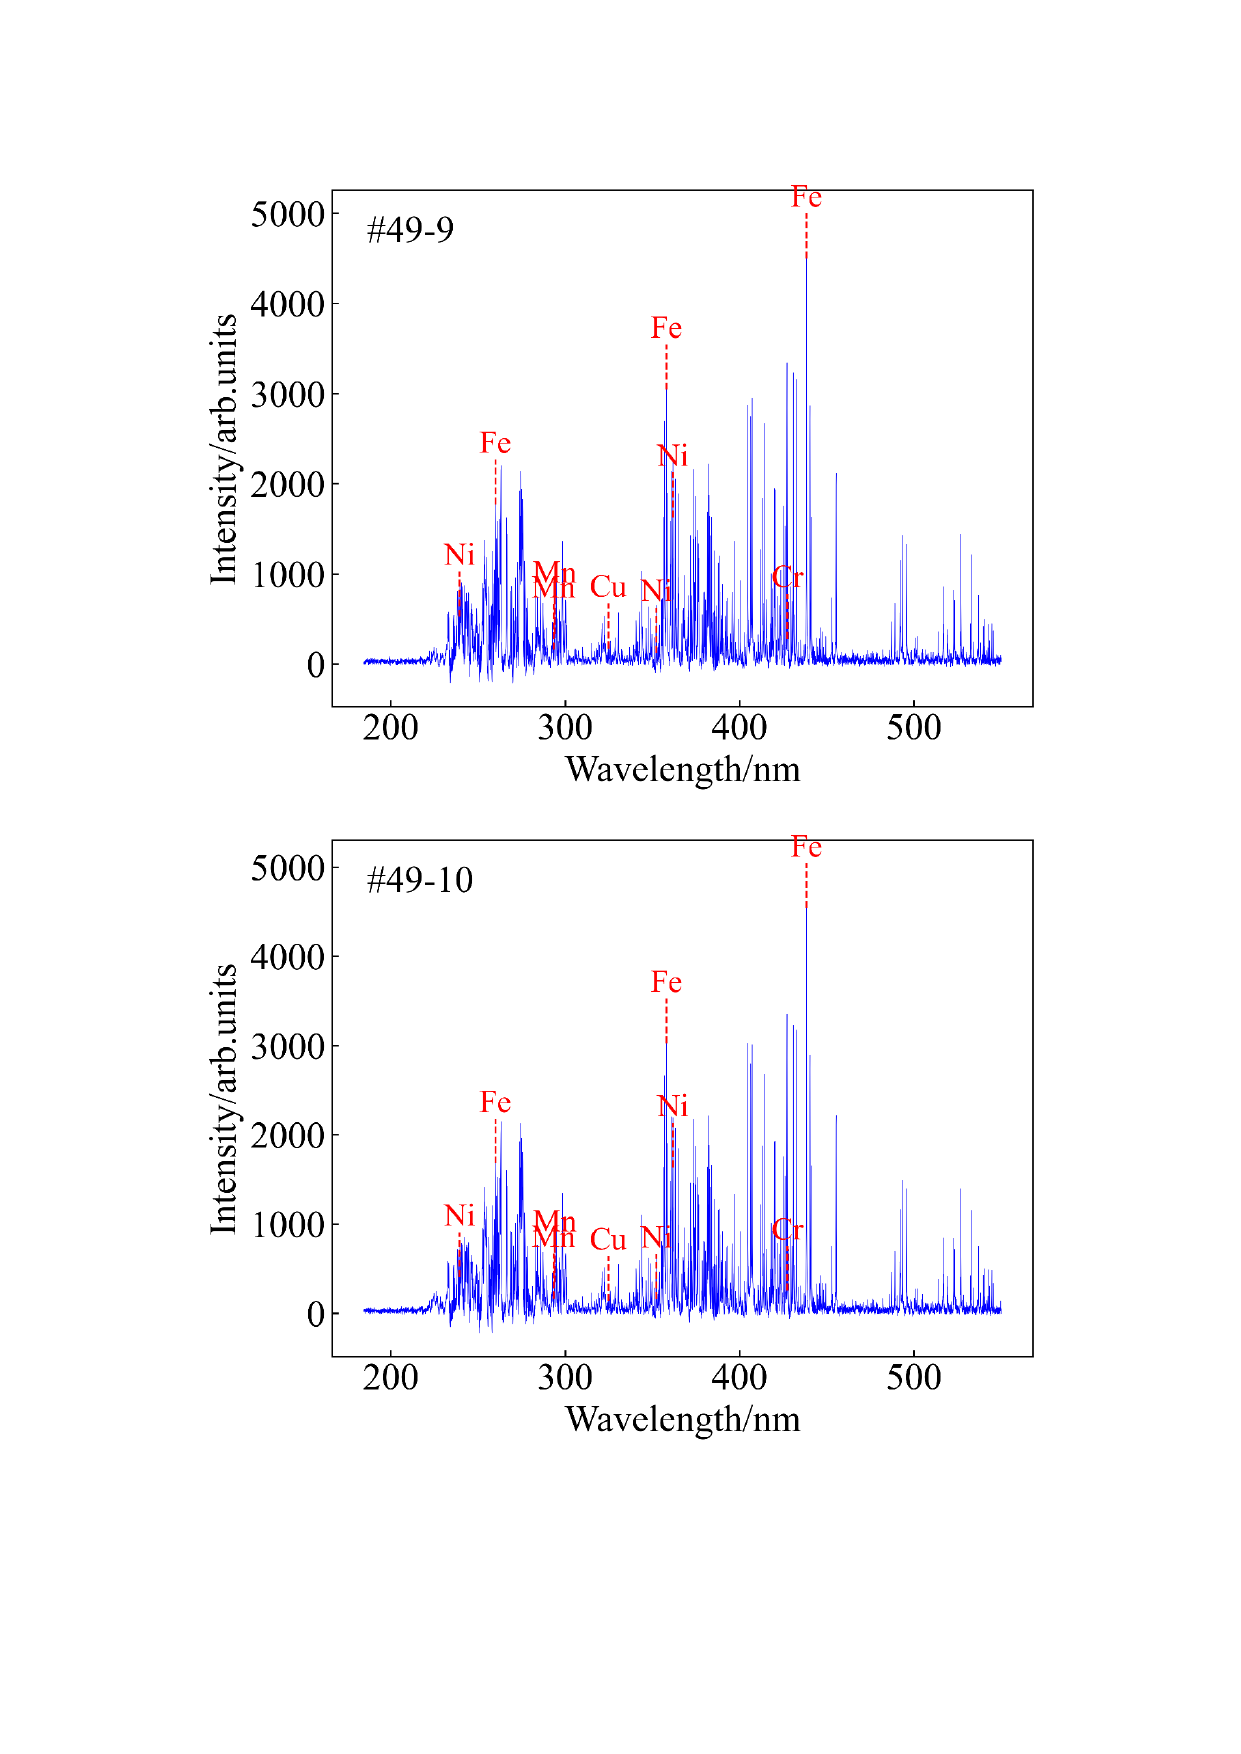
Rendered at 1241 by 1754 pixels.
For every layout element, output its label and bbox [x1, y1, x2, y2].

picture [187, 162, 1053, 811]
picture [187, 812, 1053, 1461]
